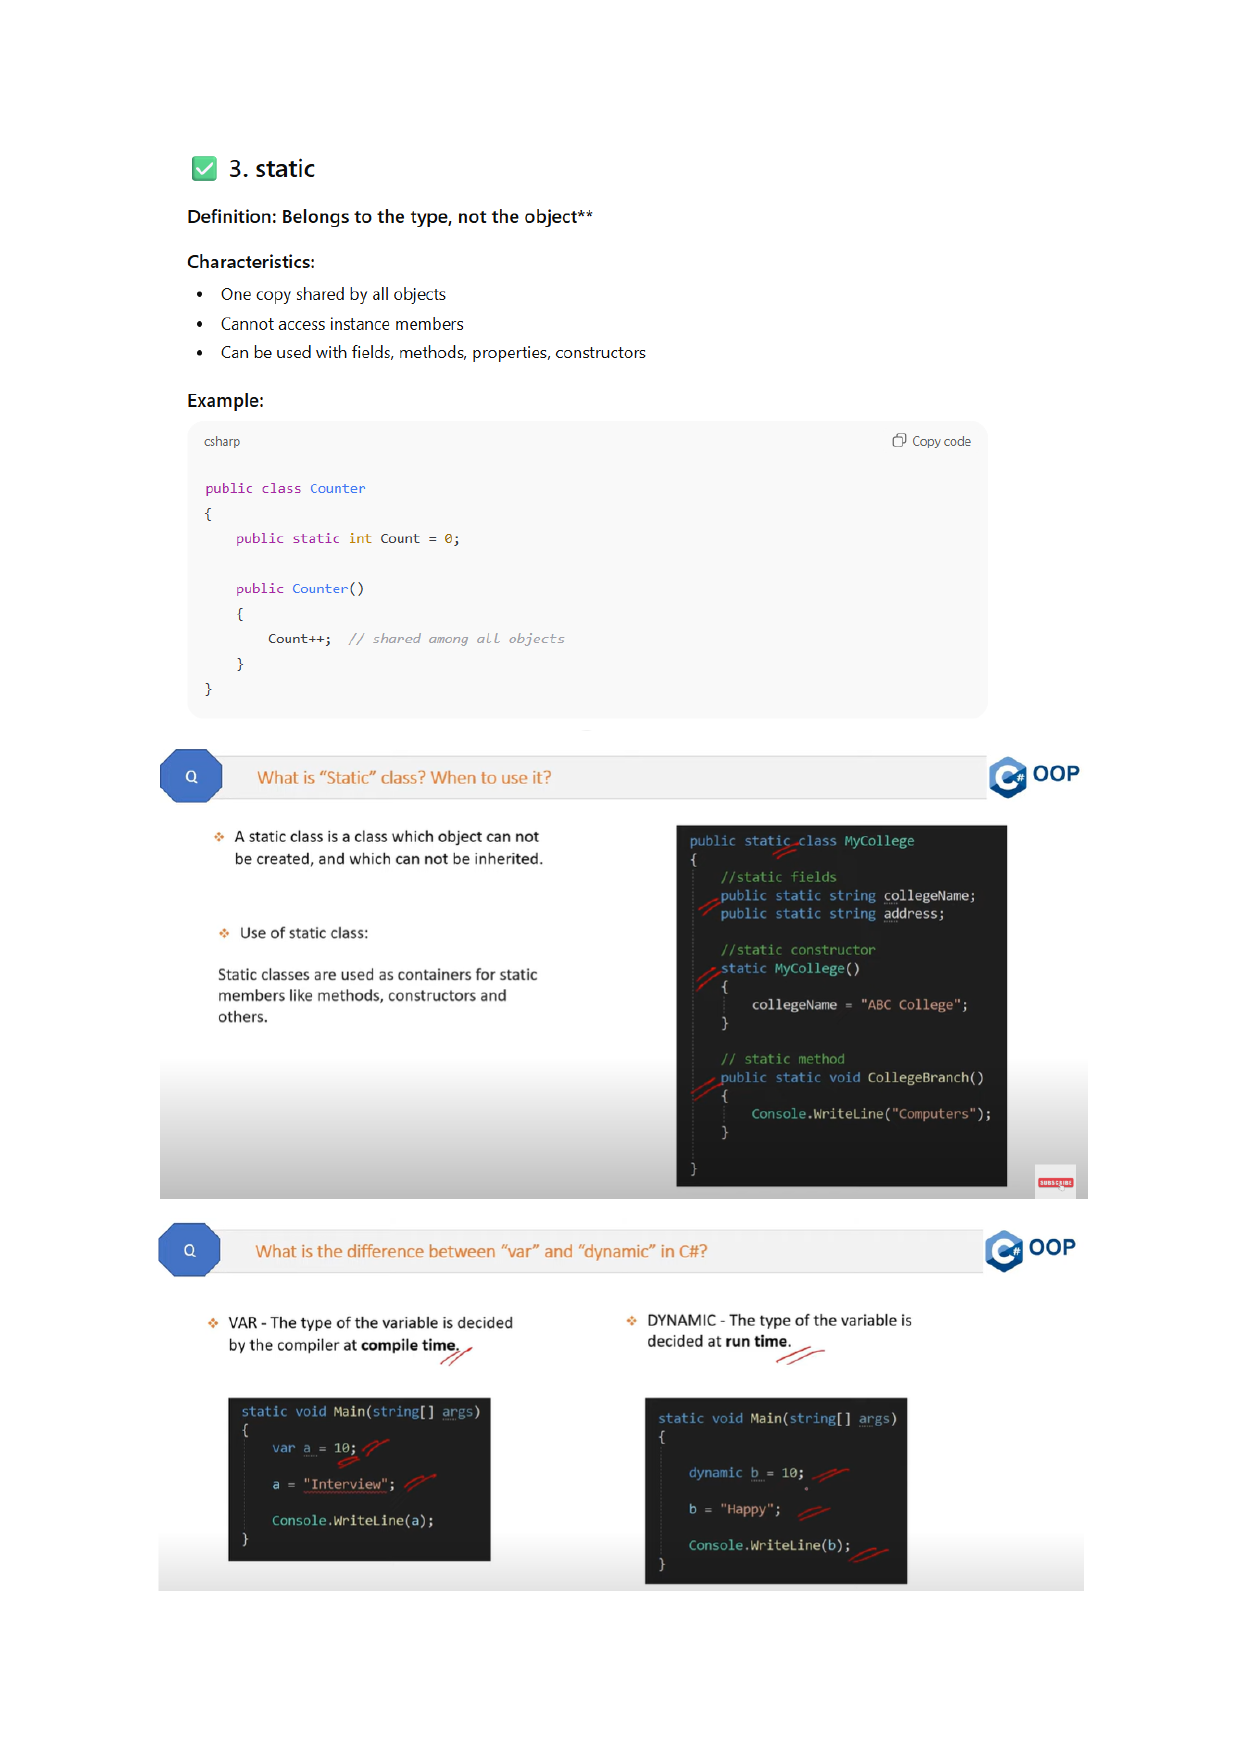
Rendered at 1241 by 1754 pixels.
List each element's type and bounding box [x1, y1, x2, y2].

picture [150, 150, 1091, 731]
picture [150, 749, 1091, 1199]
picture [150, 1217, 1091, 1591]
